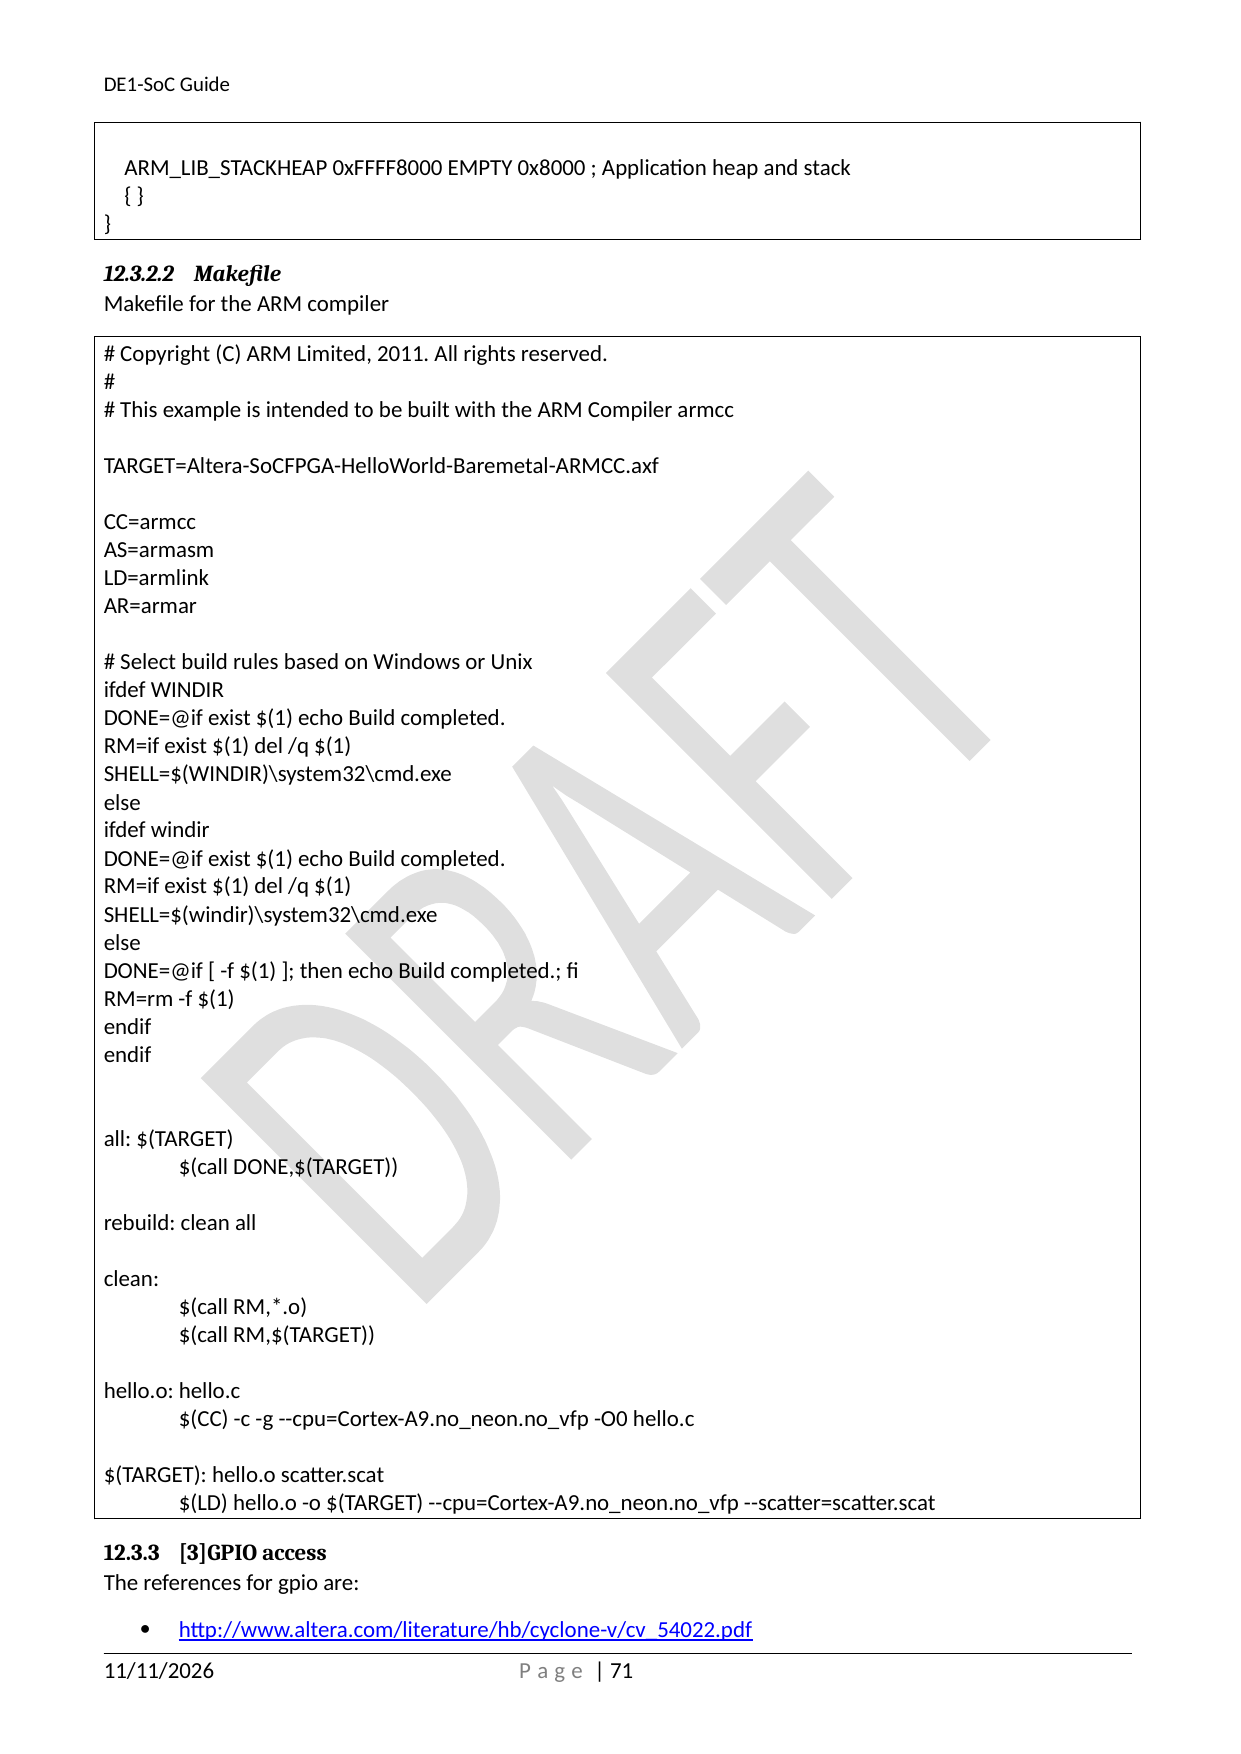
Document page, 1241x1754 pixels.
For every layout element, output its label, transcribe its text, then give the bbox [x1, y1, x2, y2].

text CC=armcc [103, 507, 1132, 535]
text endif [103, 1012, 1132, 1040]
text # [103, 367, 1132, 395]
text ifdef WINDIR [103, 676, 1132, 703]
text AS=armasm [103, 535, 1132, 563]
text SHELL=$(WINDIR)\system32\cmd.exe [103, 759, 1132, 788]
text $(LD) hello.o -o $(TARGET) --cpu=Cortex-A9.no_neon.no_vfp --scatter=scatter.scat [95, 1485, 1140, 1518]
text $(call DONE,$(TARGET)) [103, 1152, 1132, 1180]
text $(CC) -c -g --cpu=Cortex-A9.no_neon.no_vfp -O0 hello.c [103, 1404, 1132, 1432]
text RM=if exist $(1) del /q $(1) [103, 872, 1132, 900]
text else [103, 788, 1132, 816]
text $(call RM,$(TARGET)) [103, 1320, 1132, 1348]
text { } [103, 181, 1132, 206]
list http://www.altera.com/literature/hb/cyclone-v/cv_54022.pdf [141, 1615, 1132, 1643]
text RM=if exist $(1) del /q $(1) [103, 732, 1132, 759]
text LD=armlink [103, 563, 1132, 591]
text else [103, 928, 1132, 956]
text clean: [103, 1264, 1132, 1292]
text SHELL=$(windir)\system32\cmd.exe [103, 900, 1132, 928]
text # Copyright (C) ARM Limited, 2011. All rights reserved. [95, 337, 1140, 367]
text $(call RM,*.o) [103, 1292, 1132, 1320]
text TARGET=Altera-SoCFPGA-HelloWorld-Baremetal-ARMCC.axf [103, 451, 1132, 479]
text The references for gpio are: [103, 1568, 1132, 1597]
text DONE=@if [ -f $(1) ]; then echo Build completed.; fi [103, 956, 1132, 984]
text ifdef windir [103, 816, 1132, 844]
text hello.o: hello.c [103, 1376, 1132, 1404]
text DONE=@if exist $(1) echo Build completed. [103, 844, 1132, 872]
text endif [103, 1040, 1132, 1068]
text # Select build rules based on Windows or Unix [103, 647, 1132, 676]
subtitle GPIO access [103, 1540, 1132, 1566]
subtitle Makefile [103, 261, 1132, 287]
text $(TARGET): hello.o scatter.scat [103, 1460, 1132, 1485]
text ARM_LIB_STACKHEAP 0xFFFF8000 EMPTY 0x8000 ; Application heap and stack [103, 153, 1132, 181]
text Makefile for the ARM compiler [103, 289, 1132, 317]
text all: $(TARGET) [103, 1124, 1132, 1152]
text RM=rm -f $(1) [103, 984, 1132, 1012]
text DONE=@if exist $(1) echo Build completed. [103, 703, 1132, 732]
text rebuild: clean all [103, 1208, 1132, 1236]
text } [95, 206, 1140, 239]
text # This example is intended to be built with the ARM Compiler armcc [103, 395, 1132, 423]
text AR=armar [103, 591, 1132, 619]
